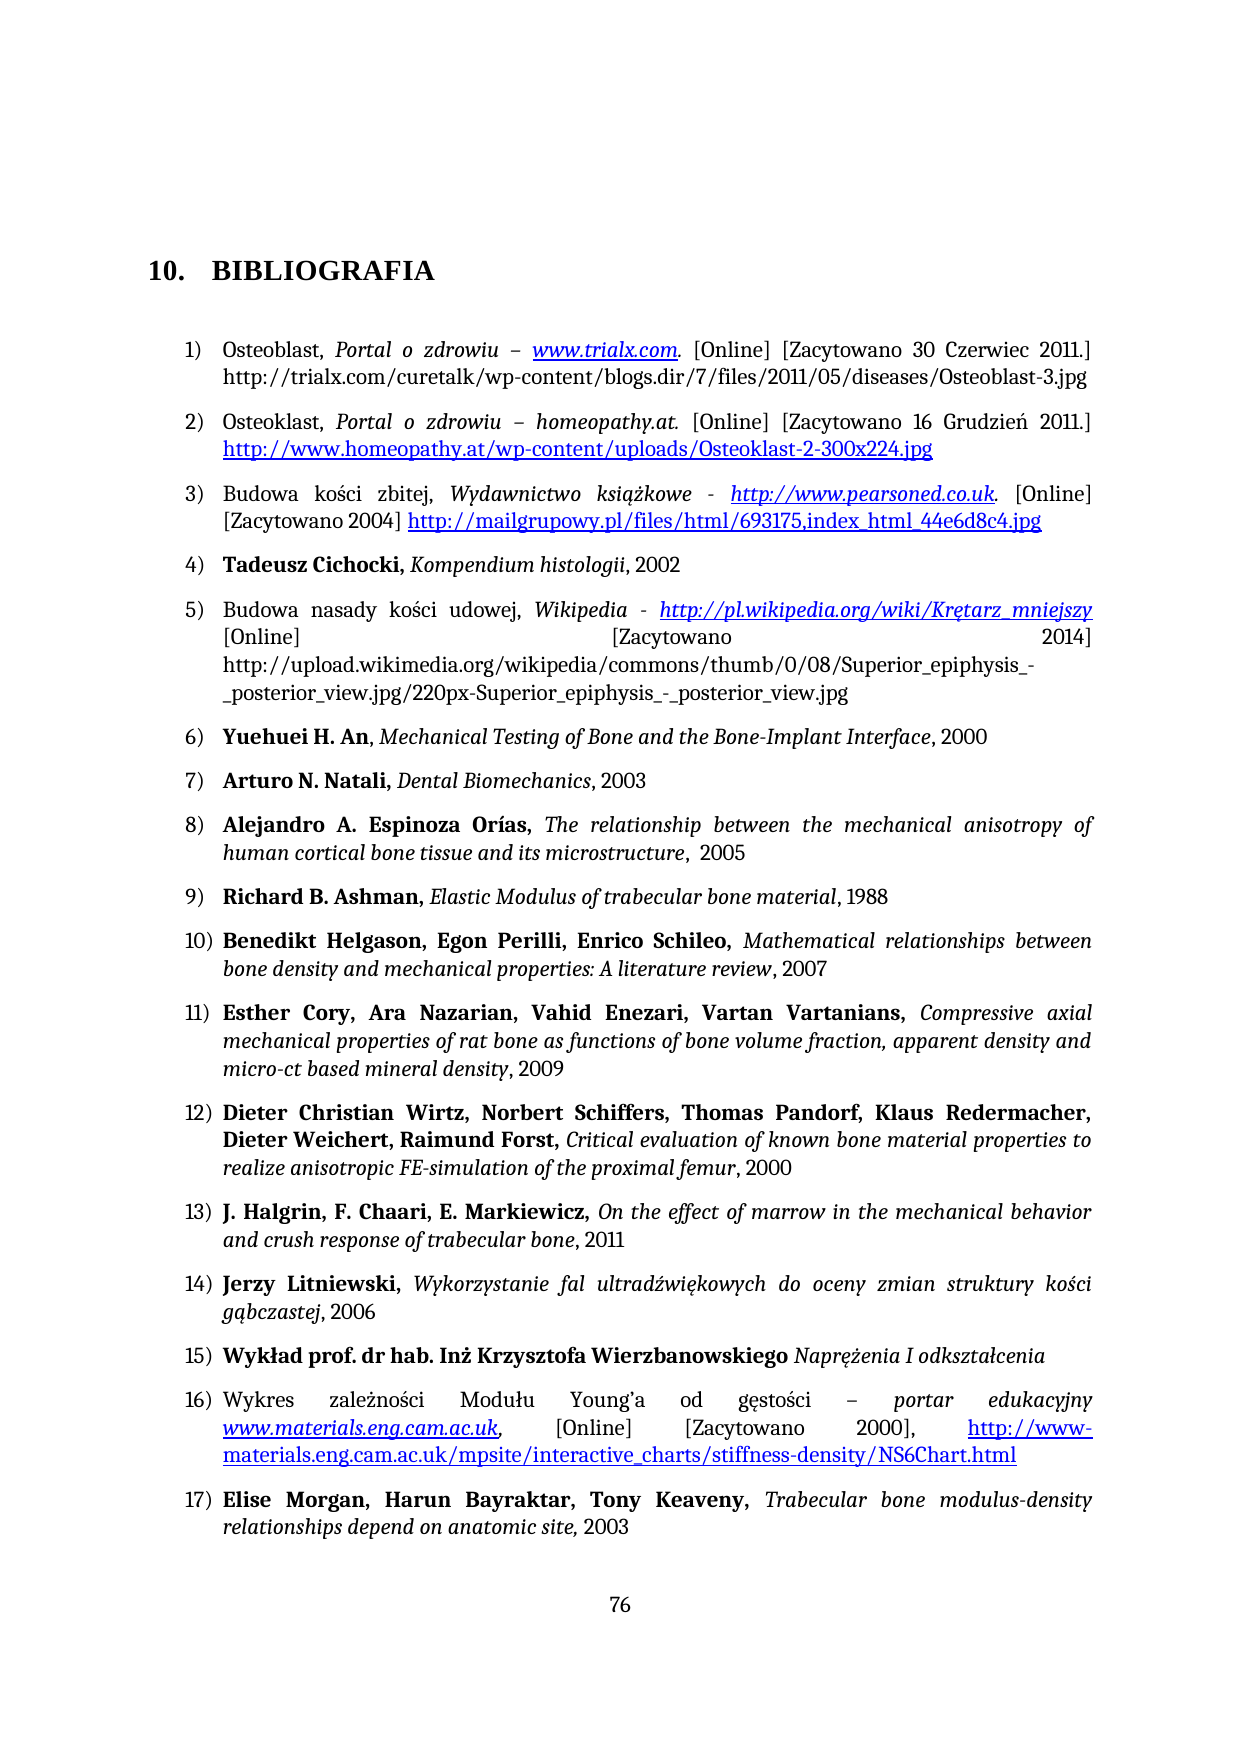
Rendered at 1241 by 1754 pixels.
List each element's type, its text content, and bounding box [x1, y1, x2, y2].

list Dieter Christian Wirtz, Norbert Schiffers, Thomas Pandorf, Klaus Redermacher, Dieter Weichert, Raimund Forst, Critical evaluation of known bone material properties to realize anisotropic FE-simulation of the proximal femur, 2000 [185, 1099, 1092, 1181]
list Budowa nasady kości udowej, Wikipedia - http://pl.wikipedia.org/wiki/Krętarz_mniejszy [Online] [Zacytowano 2014] http://upload.wikimedia.org/wikipedia/commons/thumb/0/08/Superior_epiphysis_-_posterior_view.jpg/220px-Superior_epiphysis_-_posterior_view.jpg [185, 596, 1092, 706]
list Jerzy Litniewski, Wykorzystanie fal ultradźwiękowych do oceny zmian struktury kości gąbczastej, 2006 [185, 1271, 1092, 1325]
subtitle Bibliografia [148, 253, 1092, 286]
list Osteoklast, Portal o zdrowiu – homeopathy.at. [Online] [Zacytowano 16 Grudzień 2011.] http://www.homeopathy.at/wp-content/uploads/Osteoklast-2-300x224.jpg [185, 408, 1092, 462]
list Elise Morgan, Harun Bayraktar, Tony Keaveny, Trabecular bone modulus-density relationships depend on anatomic site, 2003 [185, 1487, 1092, 1541]
list Yuehuei H. An, Mechanical Testing of Bone and the Bone-Implant Interface, 2000 [185, 723, 1092, 750]
list Esther Cory, Ara Nazarian, Vahid Enezari, Vartan Vartanians, Compressive axial mechanical properties of rat bone as functions of bone volume fraction, apparent density and micro-ct based mineral density, 2009 [185, 1000, 1092, 1082]
list Arturo N. Natali, Dental Biomechanics, 2003 [185, 768, 1092, 794]
list Benedikt Helgason, Egon Perilli, Enrico Schileo, Mathematical relationships between bone density and mechanical properties: A literature review, 2007 [185, 928, 1092, 982]
list Richard B. Ashman, Elastic Modulus of trabecular bone material, 1988 [185, 884, 1092, 910]
list Osteoblast, Portal o zdrowiu – www.trialx.com. [Online] [Zacytowano 30 Czerwiec 2011.] http://trialx.com/curetalk/wp-content/blogs.dir/7/files/2011/05/diseases/Osteoblast-3.jpg [185, 337, 1092, 391]
list Tadeusz Cichocki, Kompendium histologii, 2002 [185, 552, 1092, 578]
list Budowa kości zbitej, Wydawnictwo książkowe - http://www.pearsoned.co.uk. [Online] [Zacytowano 2004] http://mailgrupowy.pl/files/html/693175,index_html_44e6d8c4.jpg [185, 480, 1092, 534]
list Wykres zależności Modułu Young’a od gęstości – portar edukacyjny www.materials.eng.cam.ac.uk, [Online] [Zacytowano 2000], http://www-materials.eng.cam.ac.uk/mpsite/interactive_charts/stiffness-density/NS6Chart.html [185, 1387, 1092, 1469]
list Wykład prof. dr hab. Inż Krzysztofa Wierzbanowskiego Naprężenia I odkształcenia [185, 1343, 1092, 1369]
list Alejandro A. Espinoza Orías, The relationship between the mechanical anisotropy of human cortical bone tissue and its microstructure, 2005 [185, 812, 1092, 866]
list J. Halgrin, F. Chaari, E. Markiewicz, On the effect of marrow in the mechanical behavior and crush response of trabecular bone, 2011 [185, 1199, 1092, 1253]
